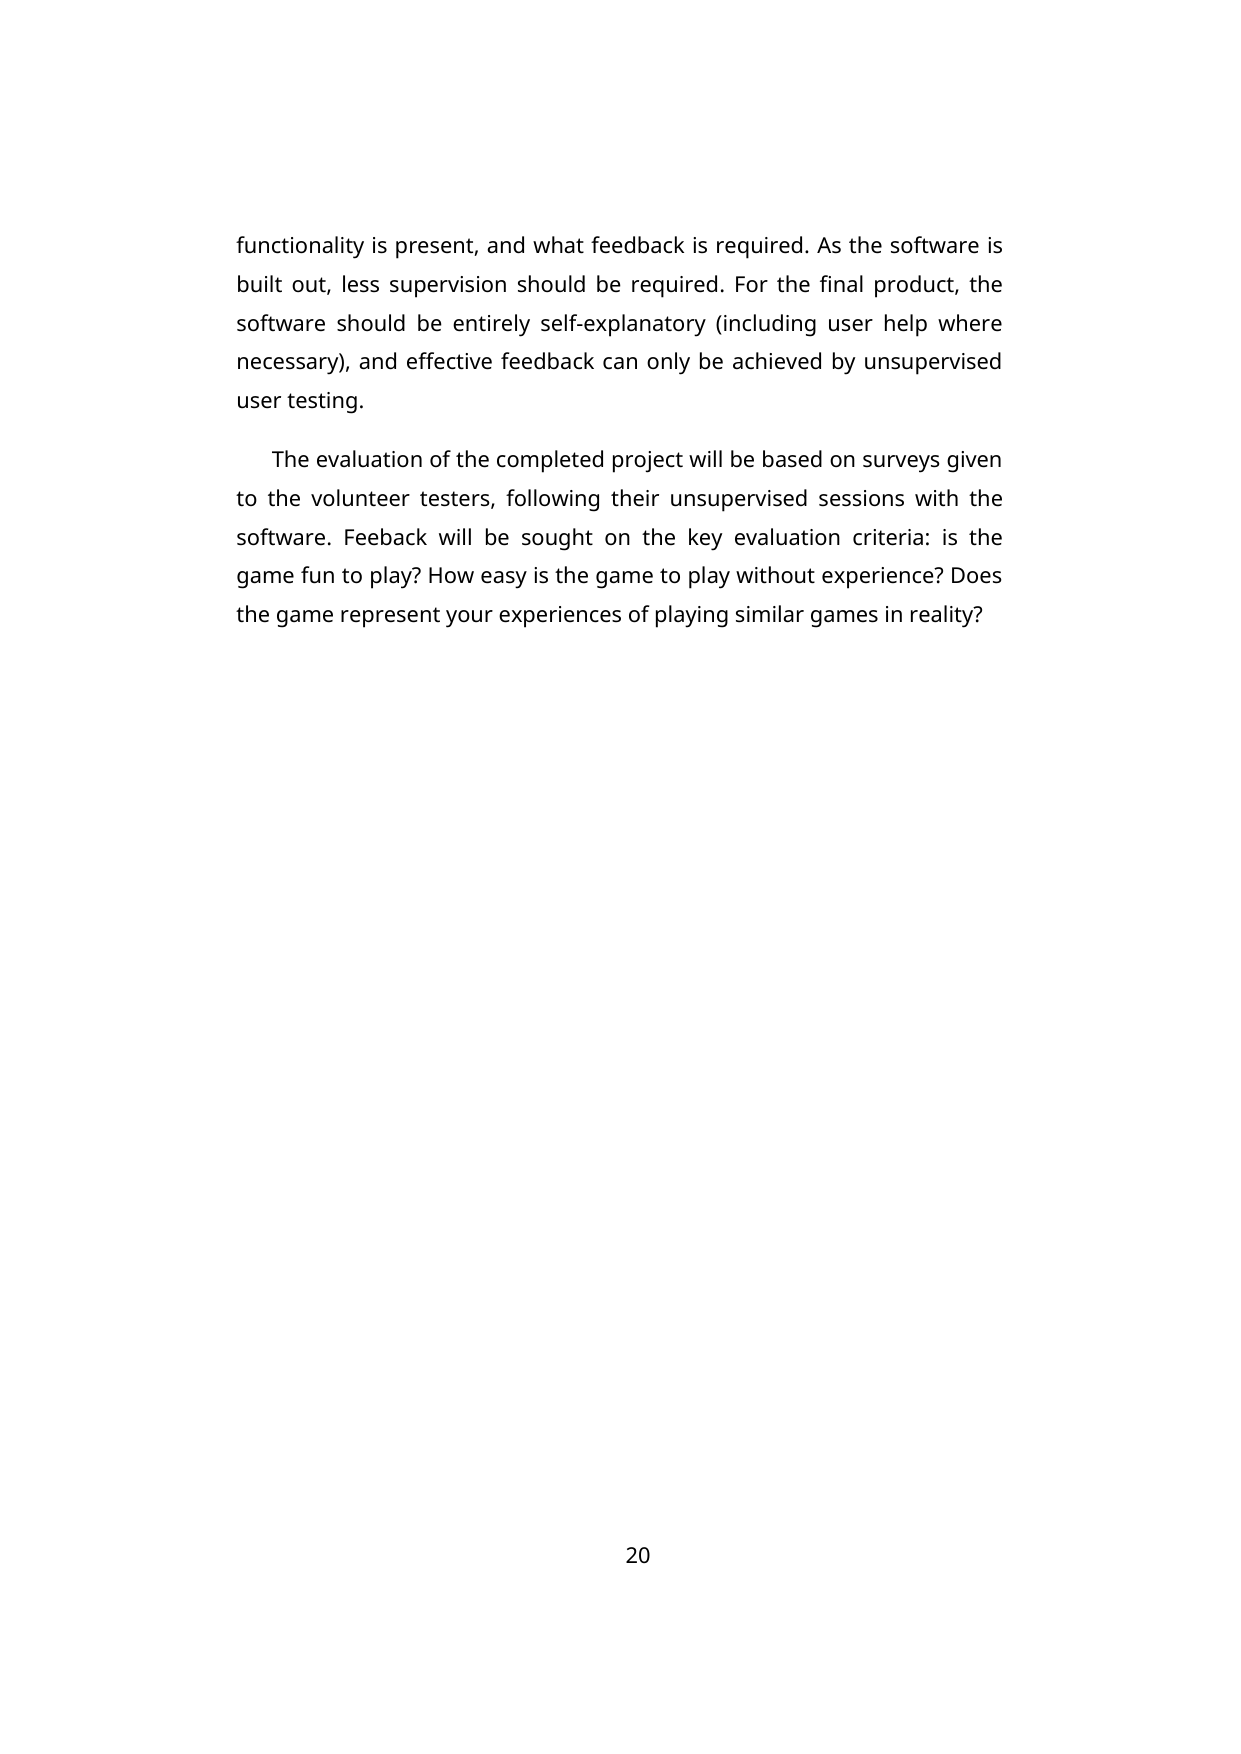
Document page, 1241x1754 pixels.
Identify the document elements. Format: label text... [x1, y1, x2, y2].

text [236, 230, 1004, 415]
text The evaluation of the completed project will be based on surveys given to the volunteer testers, following their unsupervised sessions with the software. Feeback will be sought on the key evaluation criteria: is the game fun to play? How easy is the game to play without experience? Does the game represent your experiences of playing similar games in reality? [236, 444, 1004, 629]
